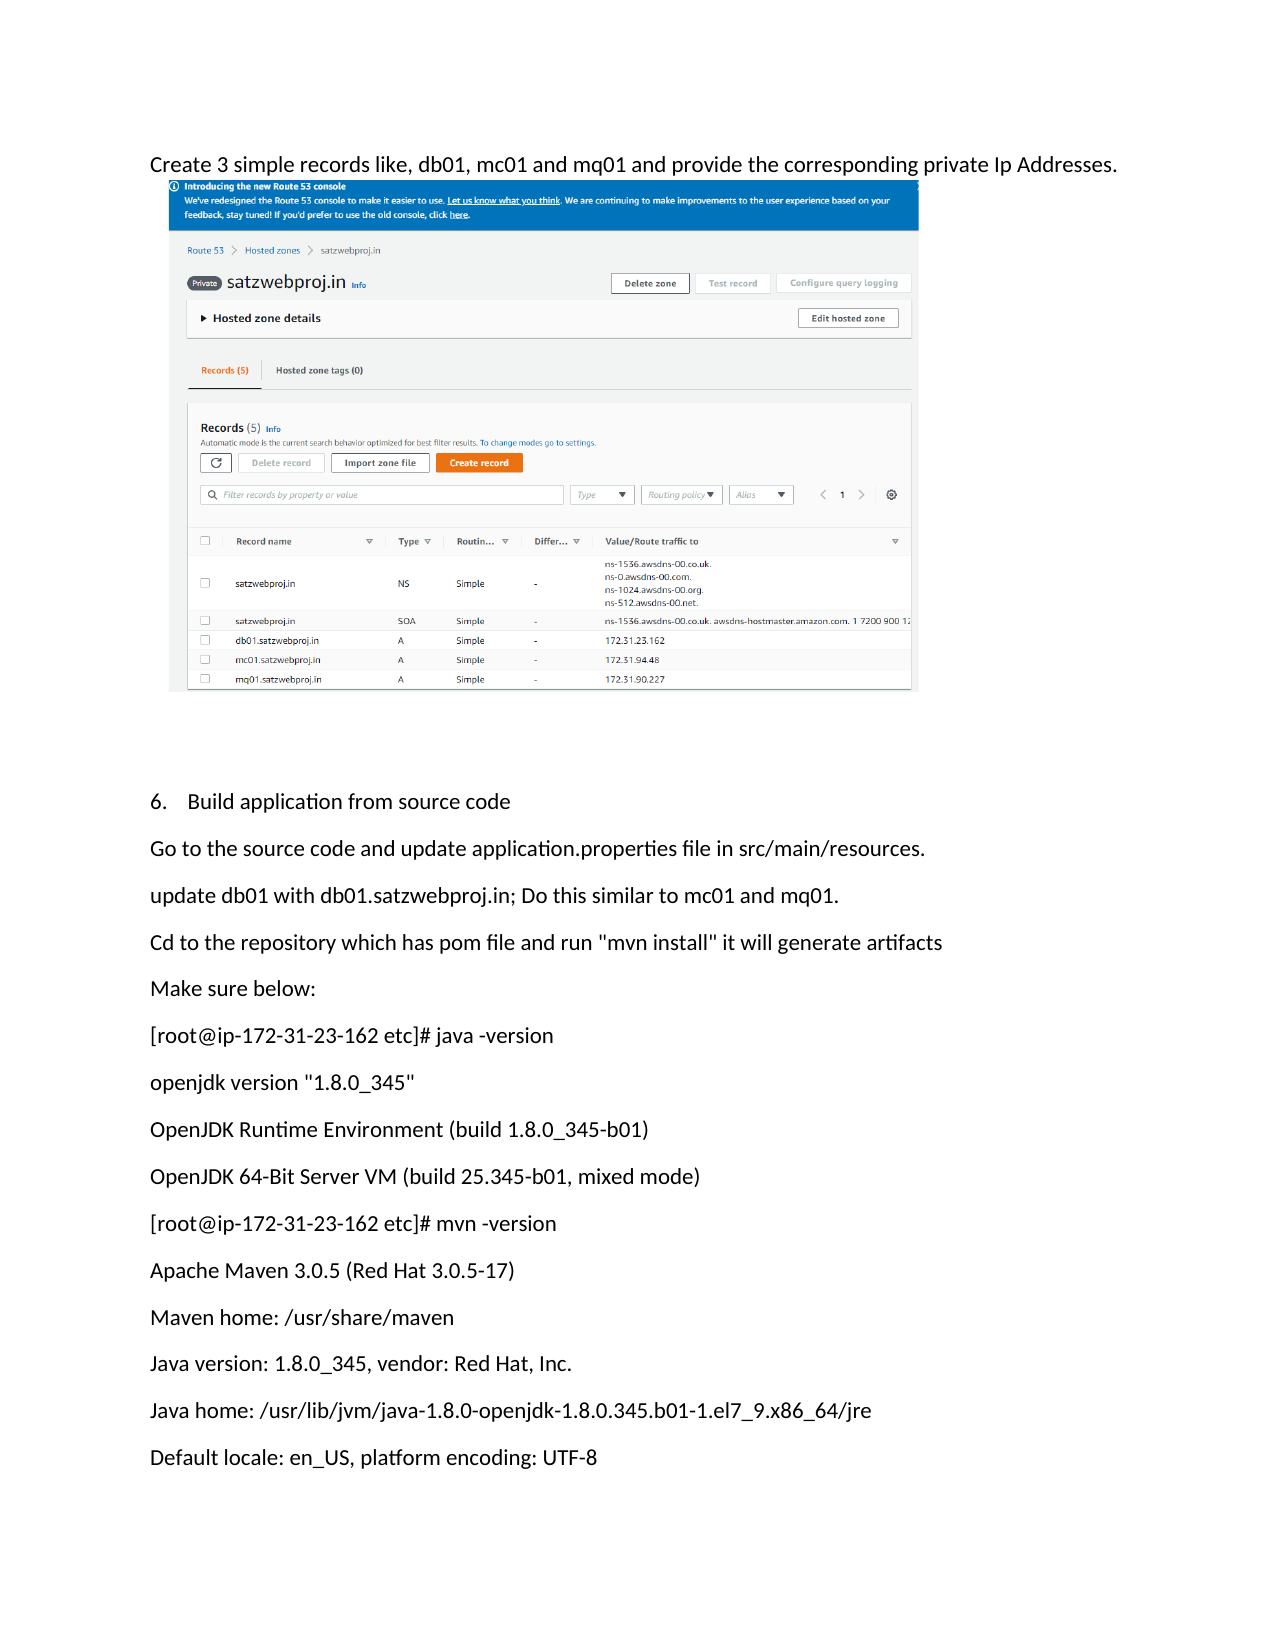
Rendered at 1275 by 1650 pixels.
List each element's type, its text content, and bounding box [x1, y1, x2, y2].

text Create 3 simple records like, db01, mc01 and mq01 and provide the corresponding private Ip Addresses. [150, 150, 1125, 721]
text Make sure below: [150, 974, 1125, 1003]
text [root@ip-172-31-23-162 etc]# mvn -version [150, 1209, 1125, 1237]
text [root@ip-172-31-23-162 etc]# java -version [150, 1021, 1125, 1049]
text OpenJDK 64-Bit Server VM (build 25.345-b01, mixed mode) [150, 1162, 1125, 1190]
text openjdk version "1.8.0_345" [150, 1068, 1125, 1096]
text update db01 with db01.satzwebproj.in; Do this similar to mc01 and mq01. [150, 881, 1125, 909]
text Maven home: /usr/share/maven [150, 1303, 1125, 1331]
text Java version: 1.8.0_345, vendor: Red Hat, Inc. [150, 1349, 1125, 1378]
text Go to the source code and update application.properties file in src/main/resources. [150, 834, 1125, 862]
text Default locale: en_US, platform encoding: UTF-8 [150, 1443, 1125, 1471]
text OpenJDK Runtime Environment (build 1.8.0_345-b01) [150, 1115, 1125, 1143]
text Apache Maven 3.0.5 (Red Hat 3.0.5-17) [150, 1256, 1125, 1284]
text Cd to the repository which has pom file and run "mvn install" it will generate artifacts [150, 928, 1125, 956]
list Build application from source code [150, 787, 1125, 815]
text Java home: /usr/lib/jvm/java-1.8.0-openjdk-1.8.0.345.b01-1.el7_9.x86_64/jre [150, 1396, 1125, 1424]
